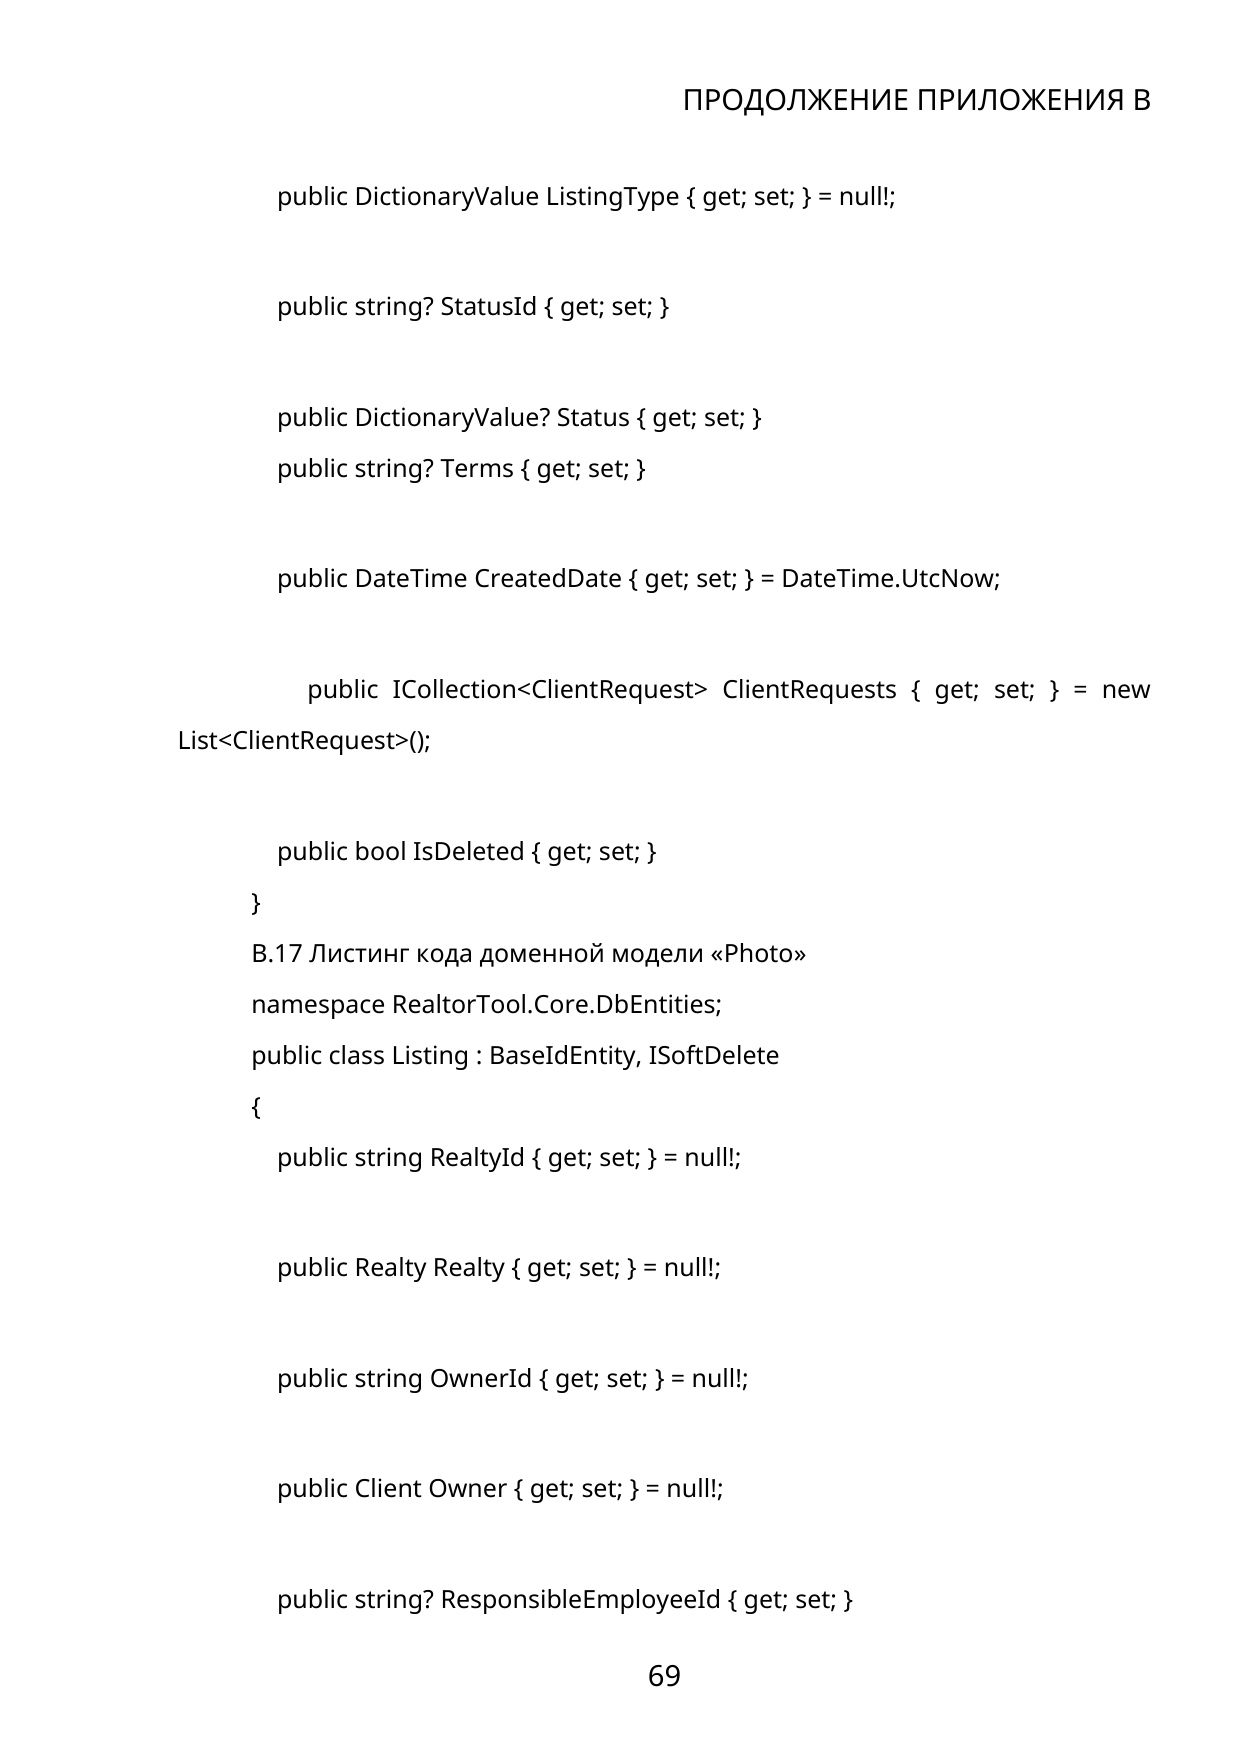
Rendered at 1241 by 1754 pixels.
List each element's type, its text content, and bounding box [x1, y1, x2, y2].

list Листинг кода доменной модели «Photo» [177, 935, 1152, 969]
text public DictionaryValue? Status { get; set; } [177, 399, 1152, 434]
text public bool IsDeleted { get; set; } [177, 833, 1152, 867]
text public string OwnerId { get; set; } = null!; [177, 1361, 1152, 1394]
text public DateTime CreatedDate { get; set; } = DateTime.UtcNow; [177, 561, 1152, 595]
text public DictionaryValue ListingType { get; set; } = null!; [177, 178, 1152, 213]
text public string? StatusId { get; set; } [177, 289, 1152, 323]
text } [177, 884, 1152, 918]
text { [177, 1088, 1152, 1122]
text public Client Owner { get; set; } = null!; [177, 1471, 1152, 1505]
text public Realty Realty { get; set; } = null!; [177, 1250, 1152, 1284]
text public string RealtyId { get; set; } = null!; [177, 1139, 1152, 1173]
text public ICollection<ClientRequest> ClientRequests { get; set; } = new List<ClientRequest>(); [177, 672, 1152, 757]
text public class Listing : BaseIdEntity, ISoftDelete [177, 1037, 1152, 1071]
text public string? Terms { get; set; } [177, 451, 1152, 485]
text public string? ResponsibleEmployeeId { get; set; } [177, 1582, 1152, 1616]
text namespace RealtorTool.Core.DbEntities; [177, 986, 1152, 1020]
